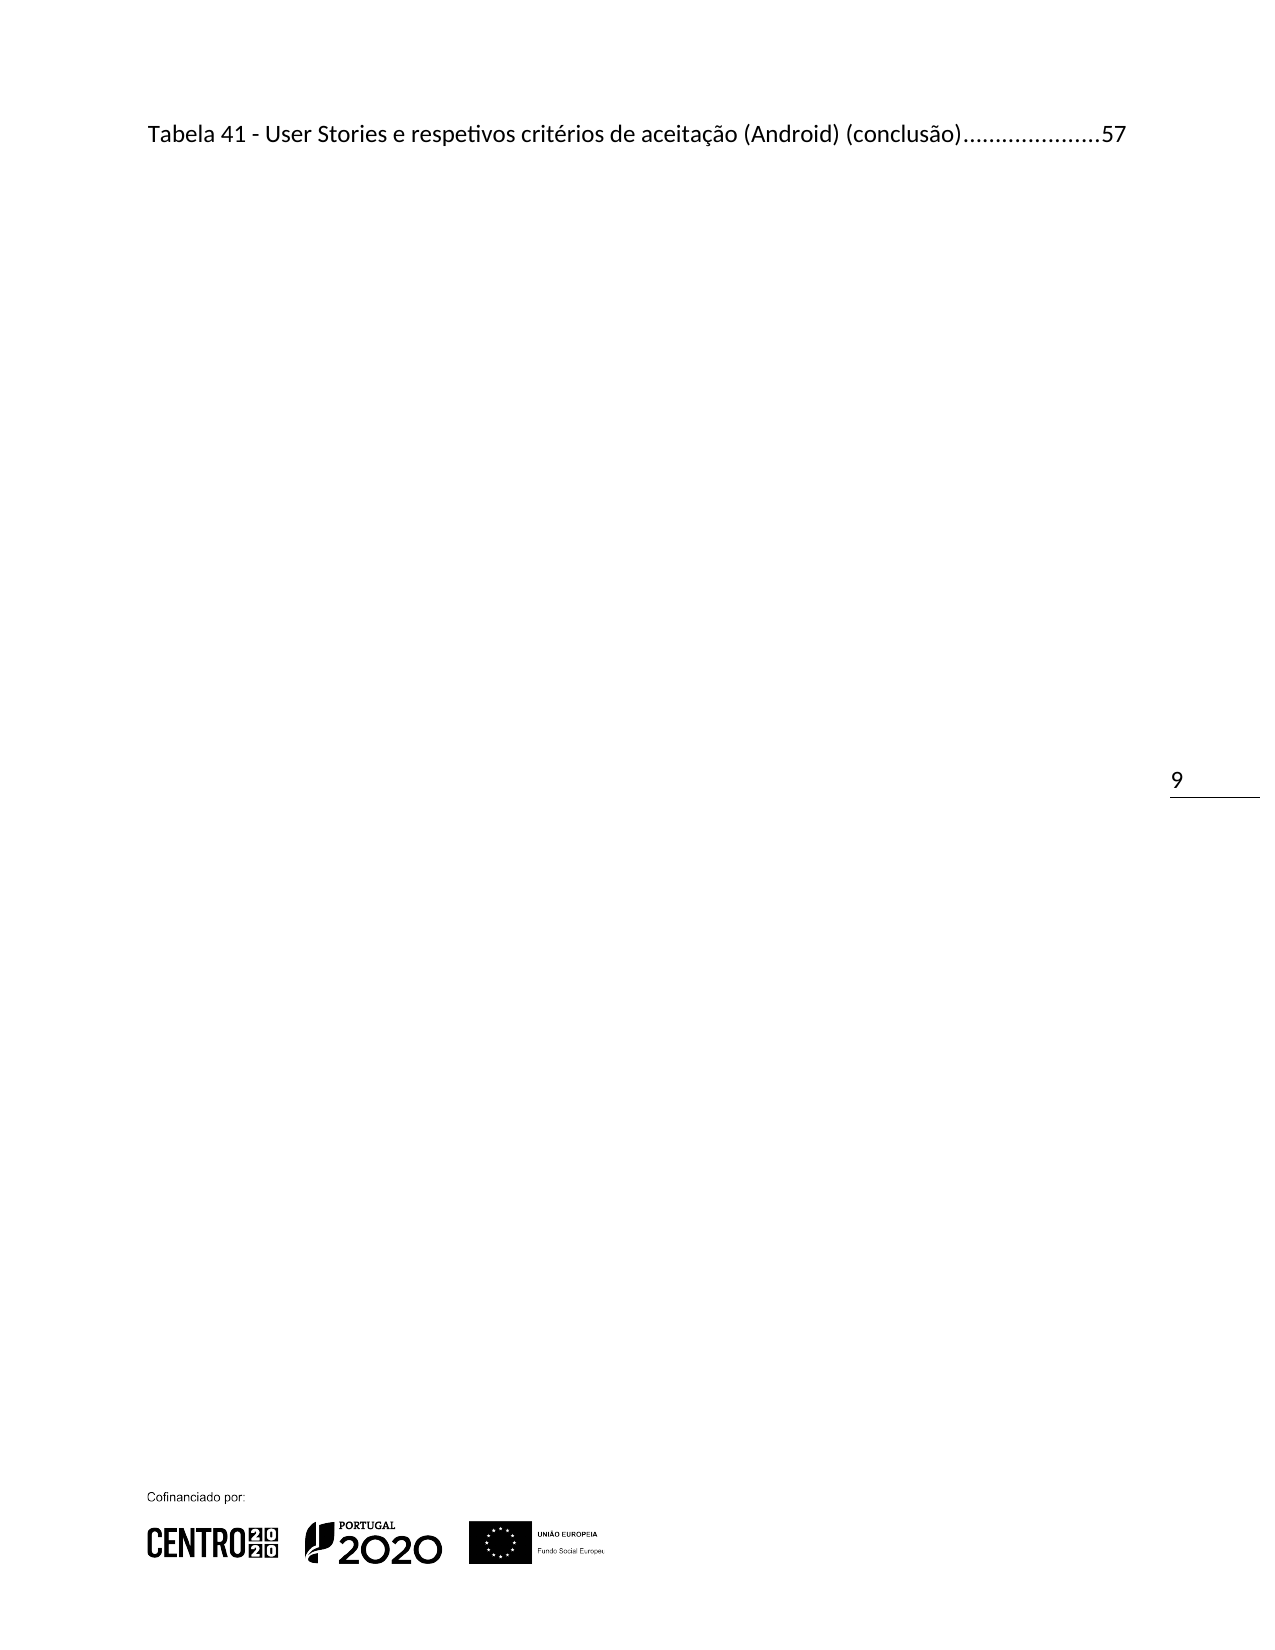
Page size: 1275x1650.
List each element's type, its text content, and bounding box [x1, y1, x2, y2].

picture [147, 1492, 605, 1564]
text Tabela 41 - User Stories e respetivos critérios de aceitação (Android) (conclusão) 57 [148, 118, 1127, 149]
